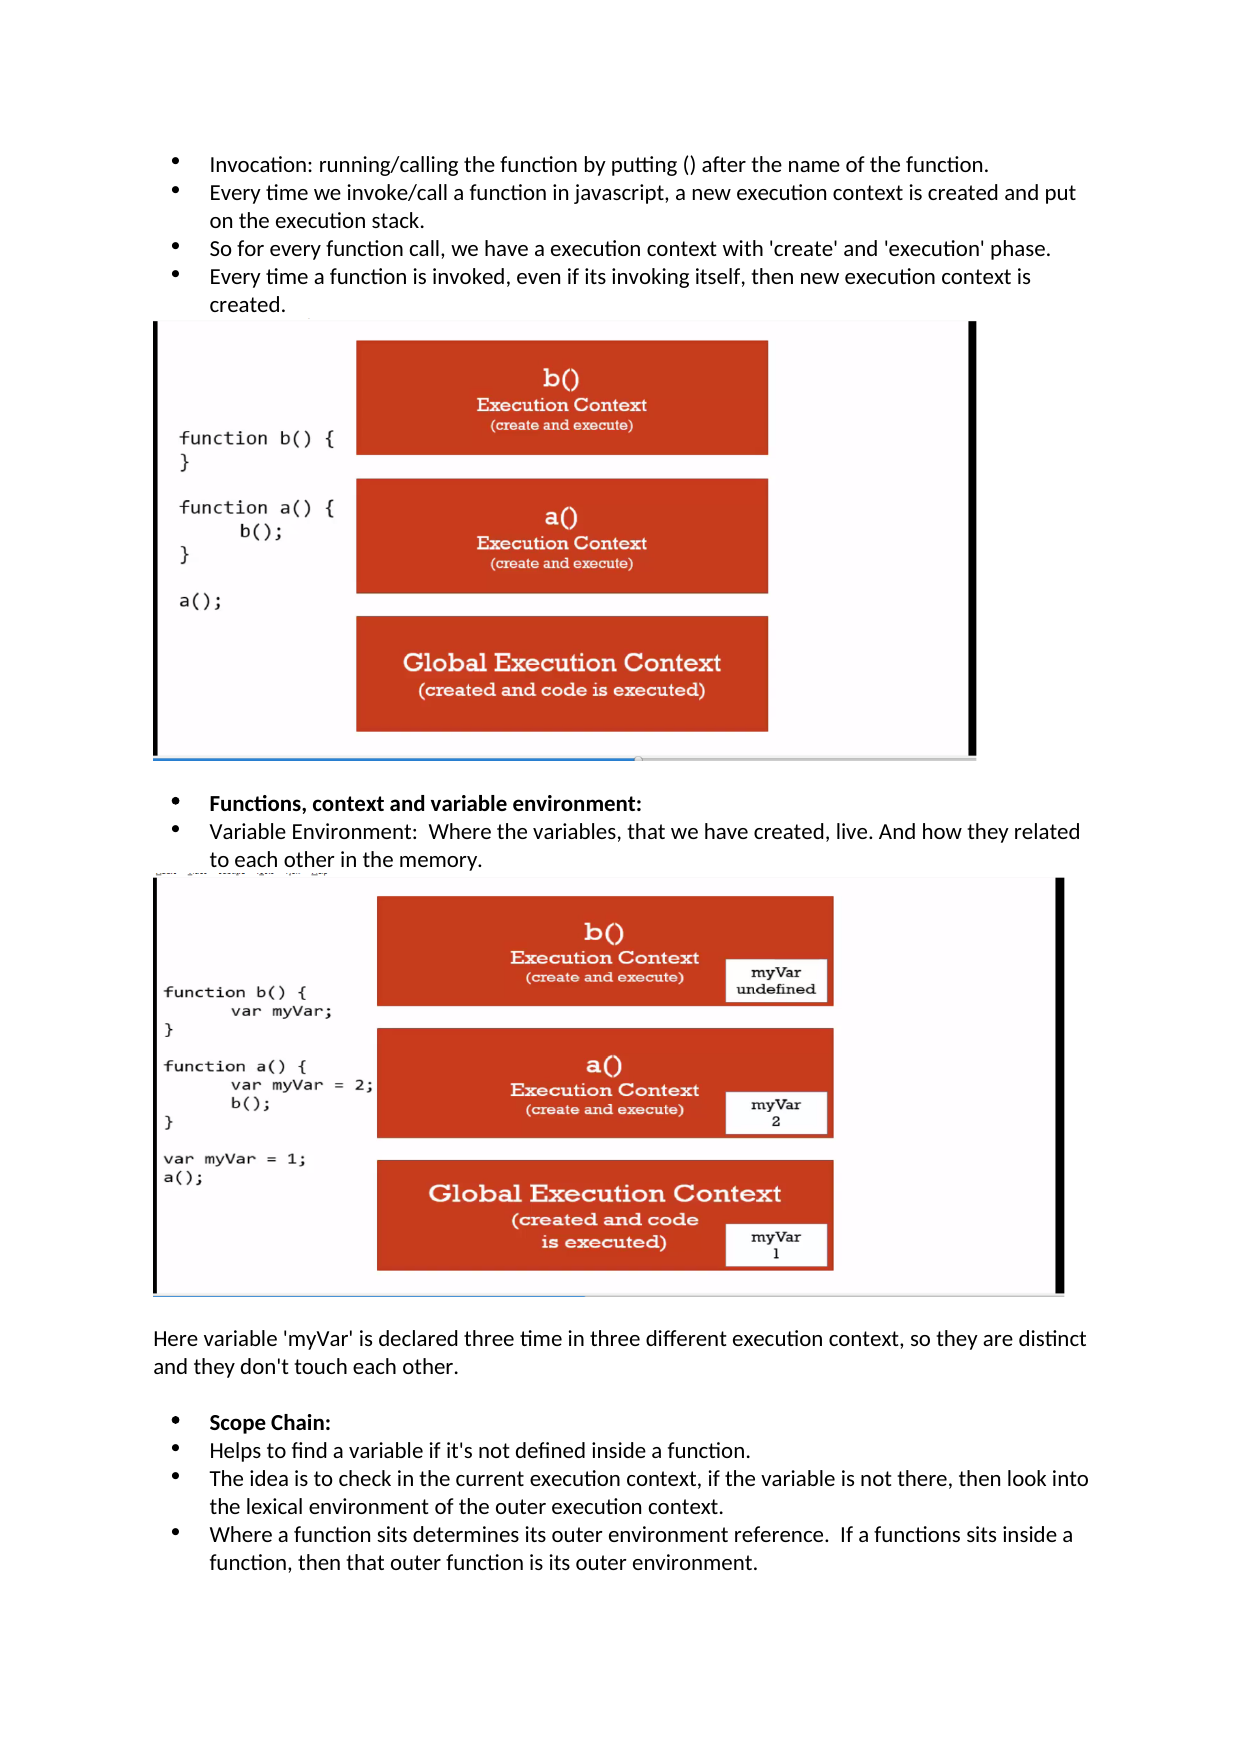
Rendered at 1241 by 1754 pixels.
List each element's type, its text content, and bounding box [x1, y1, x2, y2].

picture [153, 873, 1065, 1297]
picture [153, 318, 977, 761]
list Every time a function is invoked, even if its invoking itself, then new execution context is created. [172, 262, 1090, 318]
list Helps to find a variable if it's not defined inside a function. [172, 1436, 1090, 1464]
list So for every function call, we have a execution context with 'create' and 'execution' phase. [172, 234, 1090, 262]
list Variable Environment: Where the variables, that we have created, live. And how they related to each other in the memory. [172, 817, 1090, 873]
list Where a function sits determines its outer environment reference. If a functions sits inside a function, then that outer function is its outer environment. [172, 1520, 1090, 1576]
list Every time we invoke/call a function in javascript, a new execution context is created and put on the execution stack. [172, 178, 1090, 234]
list Scope Chain: [172, 1408, 1090, 1436]
list Functions, context and variable environment: [172, 789, 1090, 817]
text Here variable 'myVar' is declared three time in three different execution context, so they are distinct and they don't touch each other. [153, 1324, 1090, 1380]
list Invocation: running/calling the function by putting () after the name of the function. [172, 150, 1090, 178]
list The idea is to check in the current execution context, if the variable is not there, then look into the lexical environment of the outer execution context. [172, 1464, 1090, 1520]
